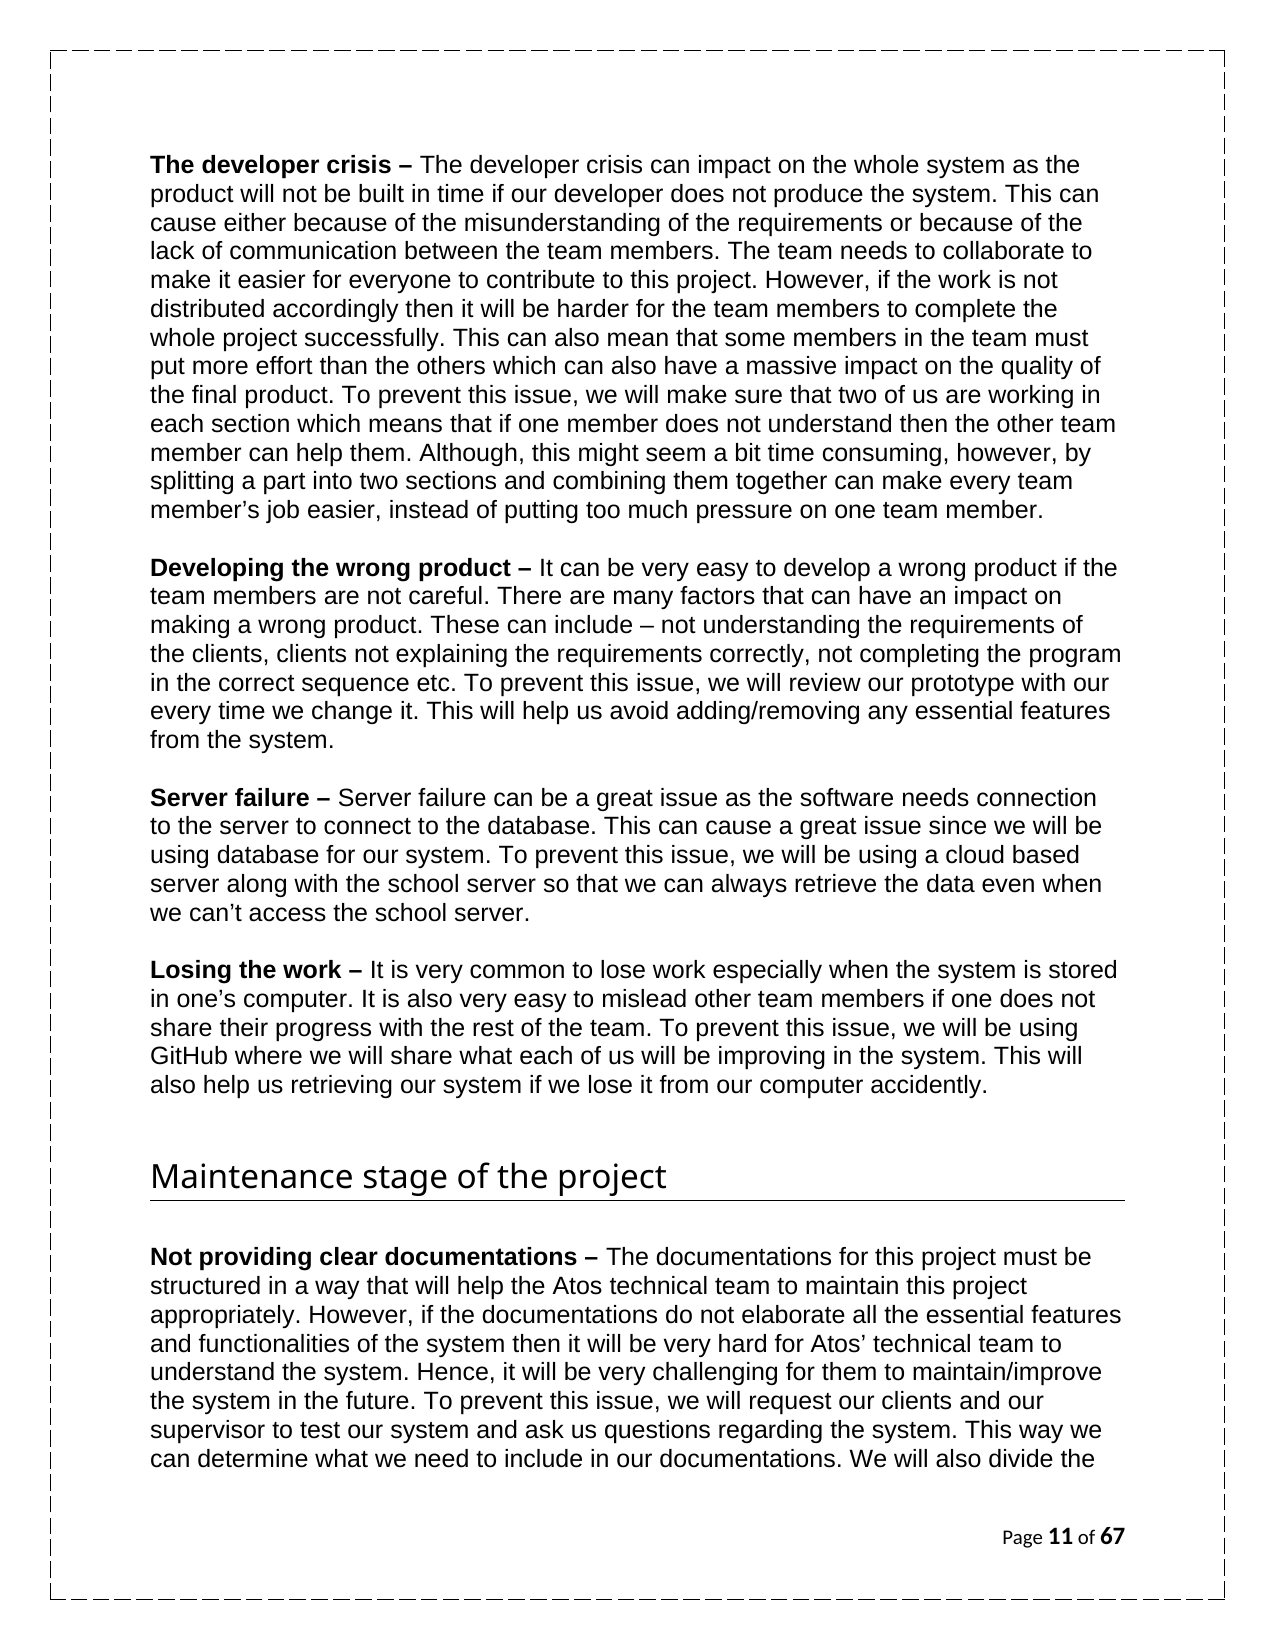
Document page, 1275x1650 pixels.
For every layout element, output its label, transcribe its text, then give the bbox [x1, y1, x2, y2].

text The developer crisis – The developer crisis can impact on the whole system as the product will not be built in time if our developer does not produce the system. This can cause either because of the misunderstanding of the requirements or because of the lack of communication between the team members. The team needs to collaborate to make it easier for everyone to contribute to this project. However, if the work is not distributed accordingly then it will be harder for the team members to complete the whole project successfully. This can also mean that some members in the team must put more effort than the others which can also have a massive impact on the quality of the final product. To prevent this issue, we will make sure that two of us are working in each section which means that if one member does not understand then the other team member can help them. Although, this might seem a bit time consuming, however, by splitting a part into two sections and combining them together can make every team member’s job easier, instead of putting too much pressure on one team member. [150, 150, 1125, 524]
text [150, 1242, 1125, 1472]
text Developing the wrong product – It can be very easy to develop a wrong product if the team members are not careful. There are many factors that can have an impact on making a wrong product. These can include – not understanding the requirements of the clients, clients not explaining the requirements correctly, not completing the program in the correct sequence etc. To prevent this issue, we will review our prototype with our every time we change it. This will help us avoid adding/removing any essential features from the system. [150, 552, 1125, 754]
text Losing the work – It is very common to lose work especially when the system is stored in one’s computer. It is also very easy to mislead other team members if one does not share their progress with the rest of the team. To prevent this issue, we will be using GitHub where we will share what each of us will be improving in the system. This will also help us retrieving our system if we lose it from our computer accidently. [150, 955, 1125, 1099]
text Server failure – Server failure can be a great issue as the software needs connection to the server to connect to the database. This can cause a great issue since we will be using database for our system. To prevent this issue, we will be using a cloud based server along with the school server so that we can always retrieve the data even when we can’t access the school server. [150, 782, 1125, 926]
subtitle Maintenance stage of the project [150, 1152, 1125, 1200]
